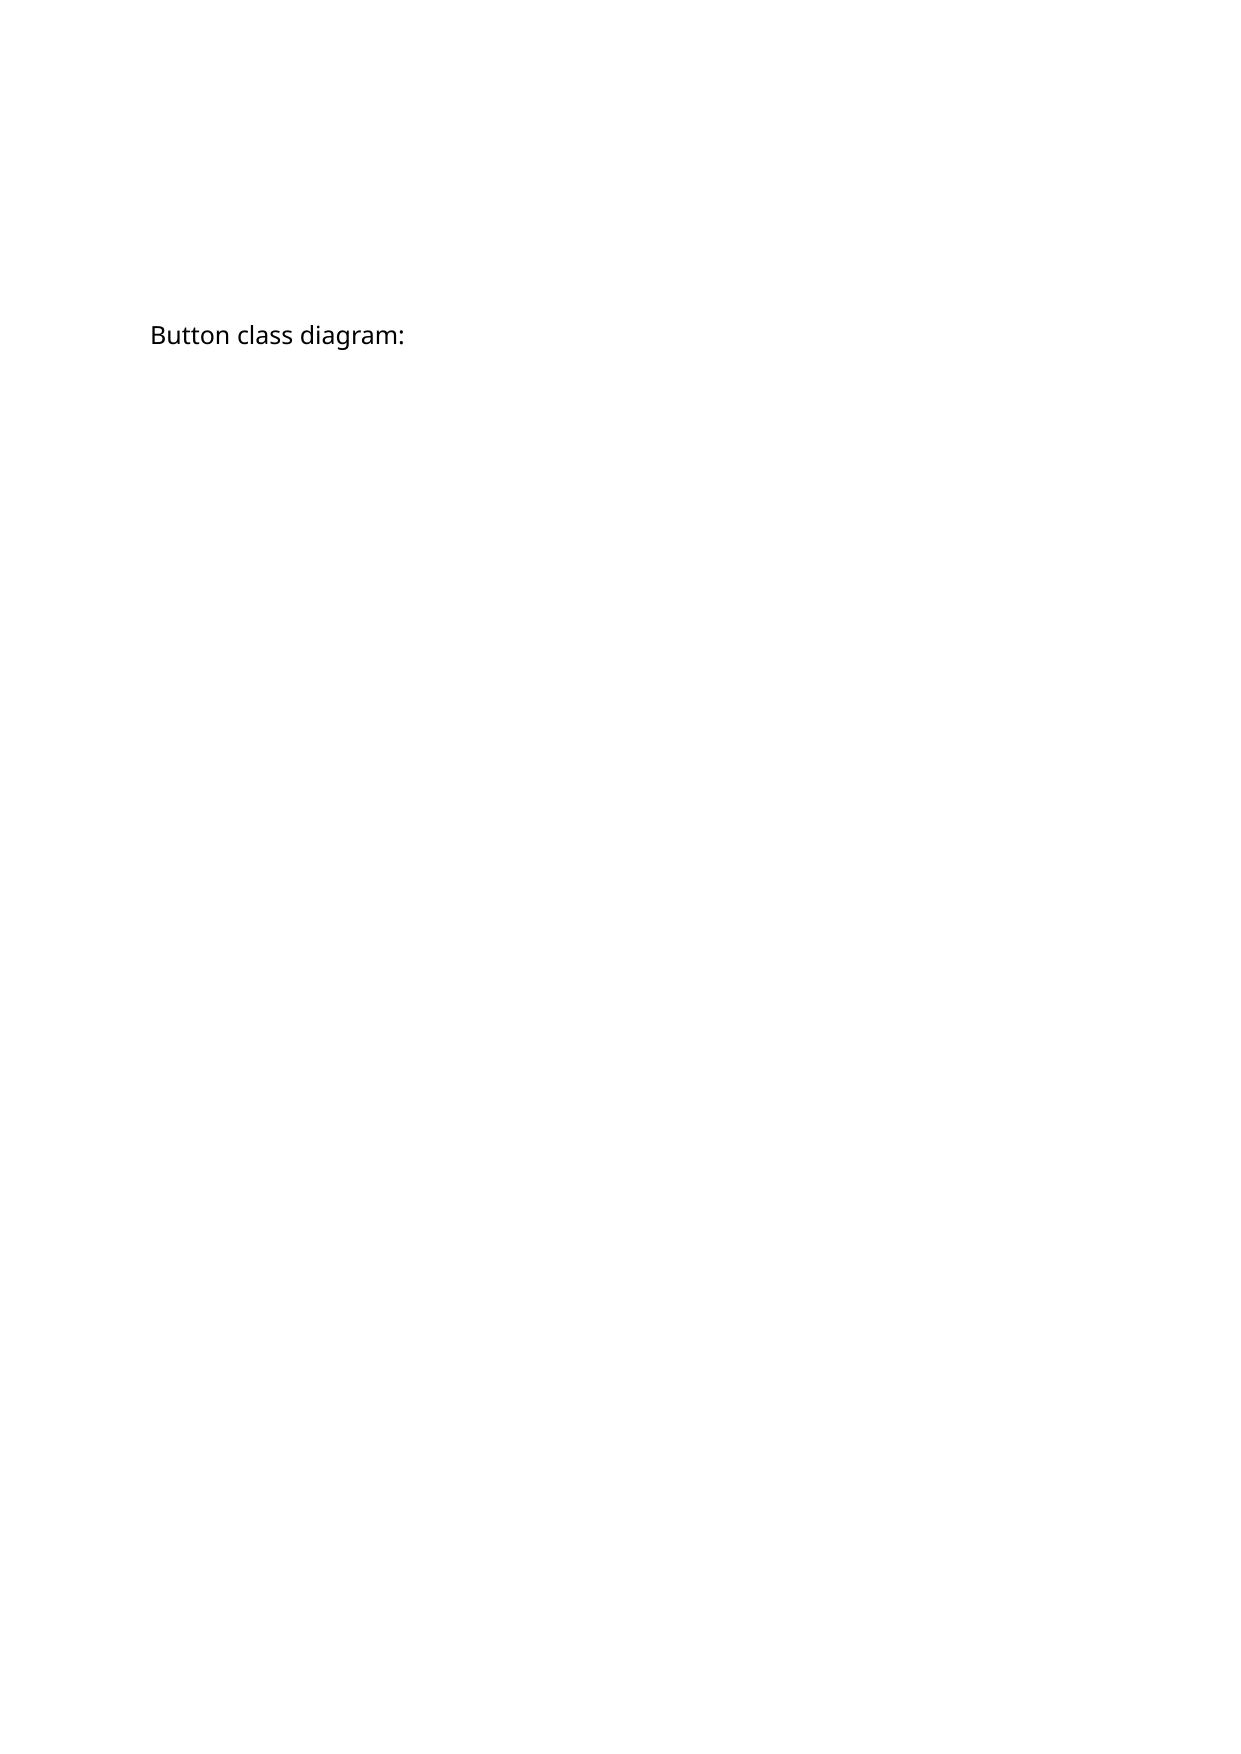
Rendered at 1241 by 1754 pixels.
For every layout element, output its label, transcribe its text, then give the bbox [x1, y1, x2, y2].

text Button class diagram: [150, 317, 1090, 352]
